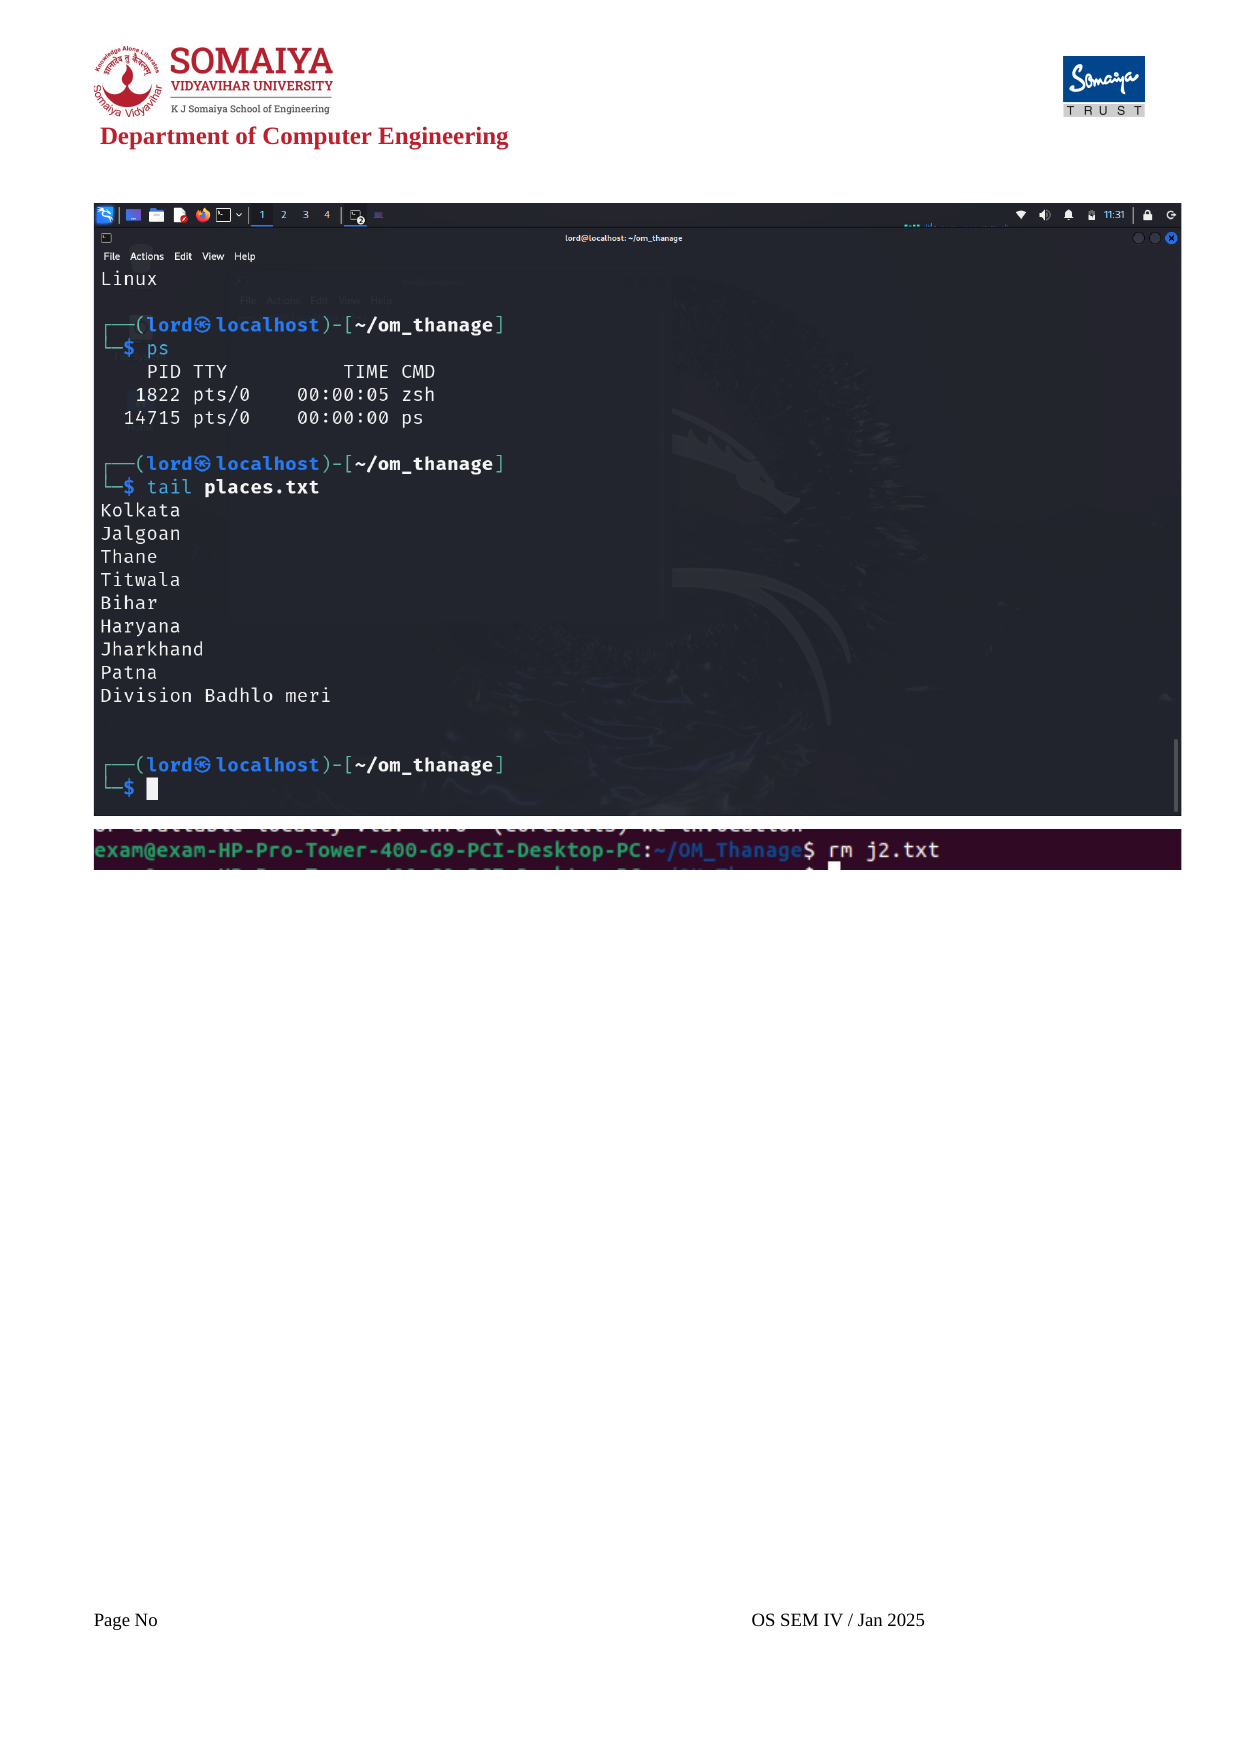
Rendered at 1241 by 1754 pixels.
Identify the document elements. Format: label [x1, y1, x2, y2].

picture [93, 829, 1182, 870]
picture [1063, 56, 1145, 117]
picture [93, 203, 1182, 816]
picture [93, 46, 333, 117]
